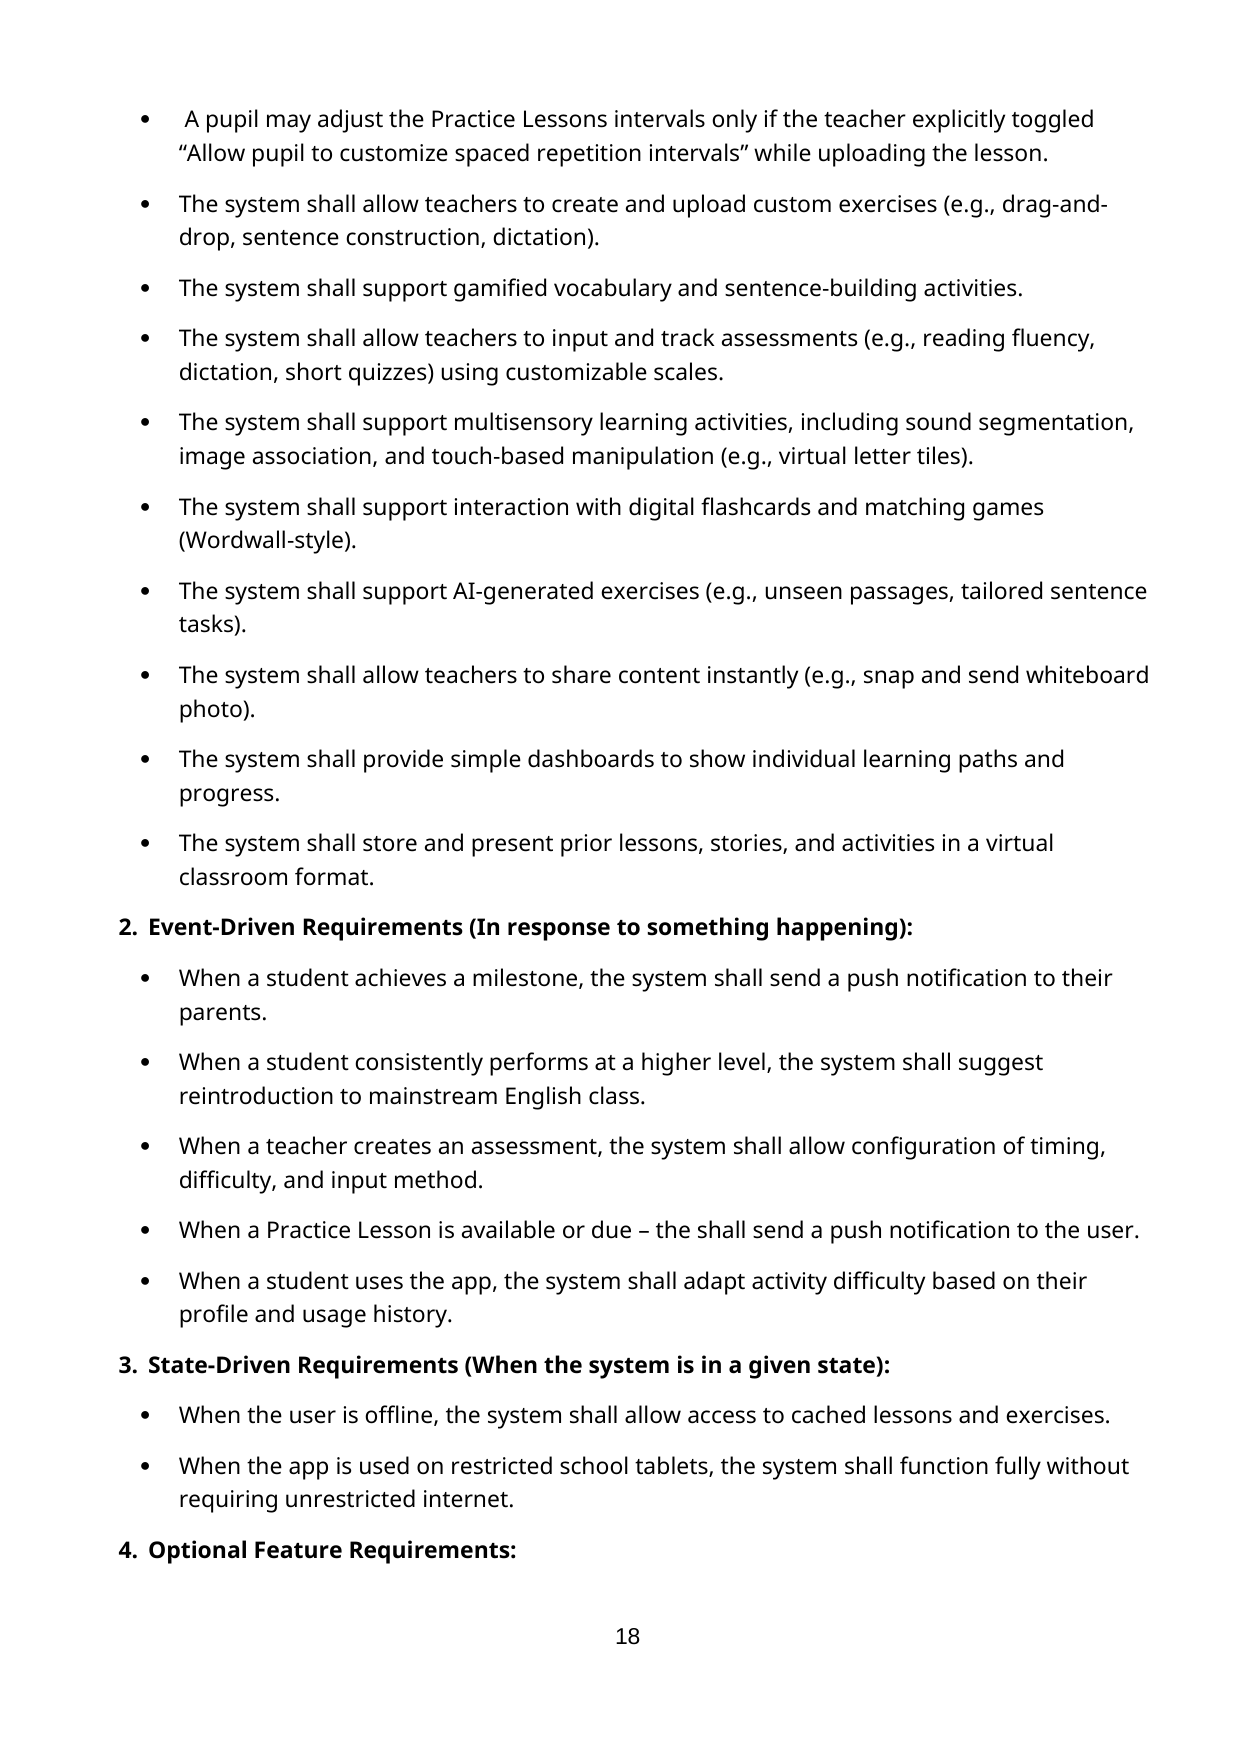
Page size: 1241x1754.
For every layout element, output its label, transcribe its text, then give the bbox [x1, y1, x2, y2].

list The system shall provide simple dashboards to show individual learning paths and progress. [141, 743, 1152, 808]
list The system shall allow teachers to create and upload custom exercises (e.g., drag-and-drop, sentence construction, dictation). [141, 188, 1152, 253]
list The system shall support gamified vocabulary and sentence-building activities. [141, 272, 1152, 303]
list State-Driven Requirements (When the system is in a given state): [118, 1349, 1152, 1380]
list When the app is used on restricted school tablets, the system shall function fully without requiring unrestricted internet. [141, 1450, 1152, 1515]
list The system shall support AI-generated exercises (e.g., unseen passages, tailored sentence tasks). [141, 575, 1152, 640]
list When a Practice Lesson is available or due – the shall send a push notification to the user. [141, 1214, 1152, 1246]
list When the user is offline, the system shall allow access to cached lessons and exercises. [141, 1399, 1152, 1431]
list The system shall store and present prior lessons, stories, and activities in a virtual classroom format. [141, 827, 1152, 892]
list When a teacher creates an assessment, the system shall allow configuration of timing, difficulty, and input method. [141, 1130, 1152, 1195]
list The system shall support interaction with digital flashcards and matching games (Wordwall-style). [141, 491, 1152, 556]
list When a student achieves a milestone, the system shall send a push notification to their parents. [141, 962, 1152, 1027]
list The system shall allow teachers to input and track assessments (e.g., reading fluency, dictation, short quizzes) using customizable scales. [141, 322, 1152, 387]
list When a student consistently performs at a higher level, the system shall suggest reintroduction to mainstream English class. [141, 1046, 1152, 1111]
list The system shall allow teachers to share content instantly (e.g., snap and send whiteboard photo). [141, 659, 1152, 724]
list The system shall support multisensory learning activities, including sound segmentation, image association, and touch-based manipulation (e.g., virtual letter tiles). [141, 406, 1152, 471]
list Event-Driven Requirements (In response to something happening): [118, 911, 1152, 943]
list When a student uses the app, the system shall adapt activity difficulty based on their profile and usage history. [141, 1265, 1152, 1330]
list A pupil may adjust the Practice Lessons intervals only if the teacher explicitly toggled “Allow pupil to customize spaced repetition intervals” while uploading the lesson. [141, 103, 1152, 168]
list Optional Feature Requirements: [118, 1534, 1152, 1565]
